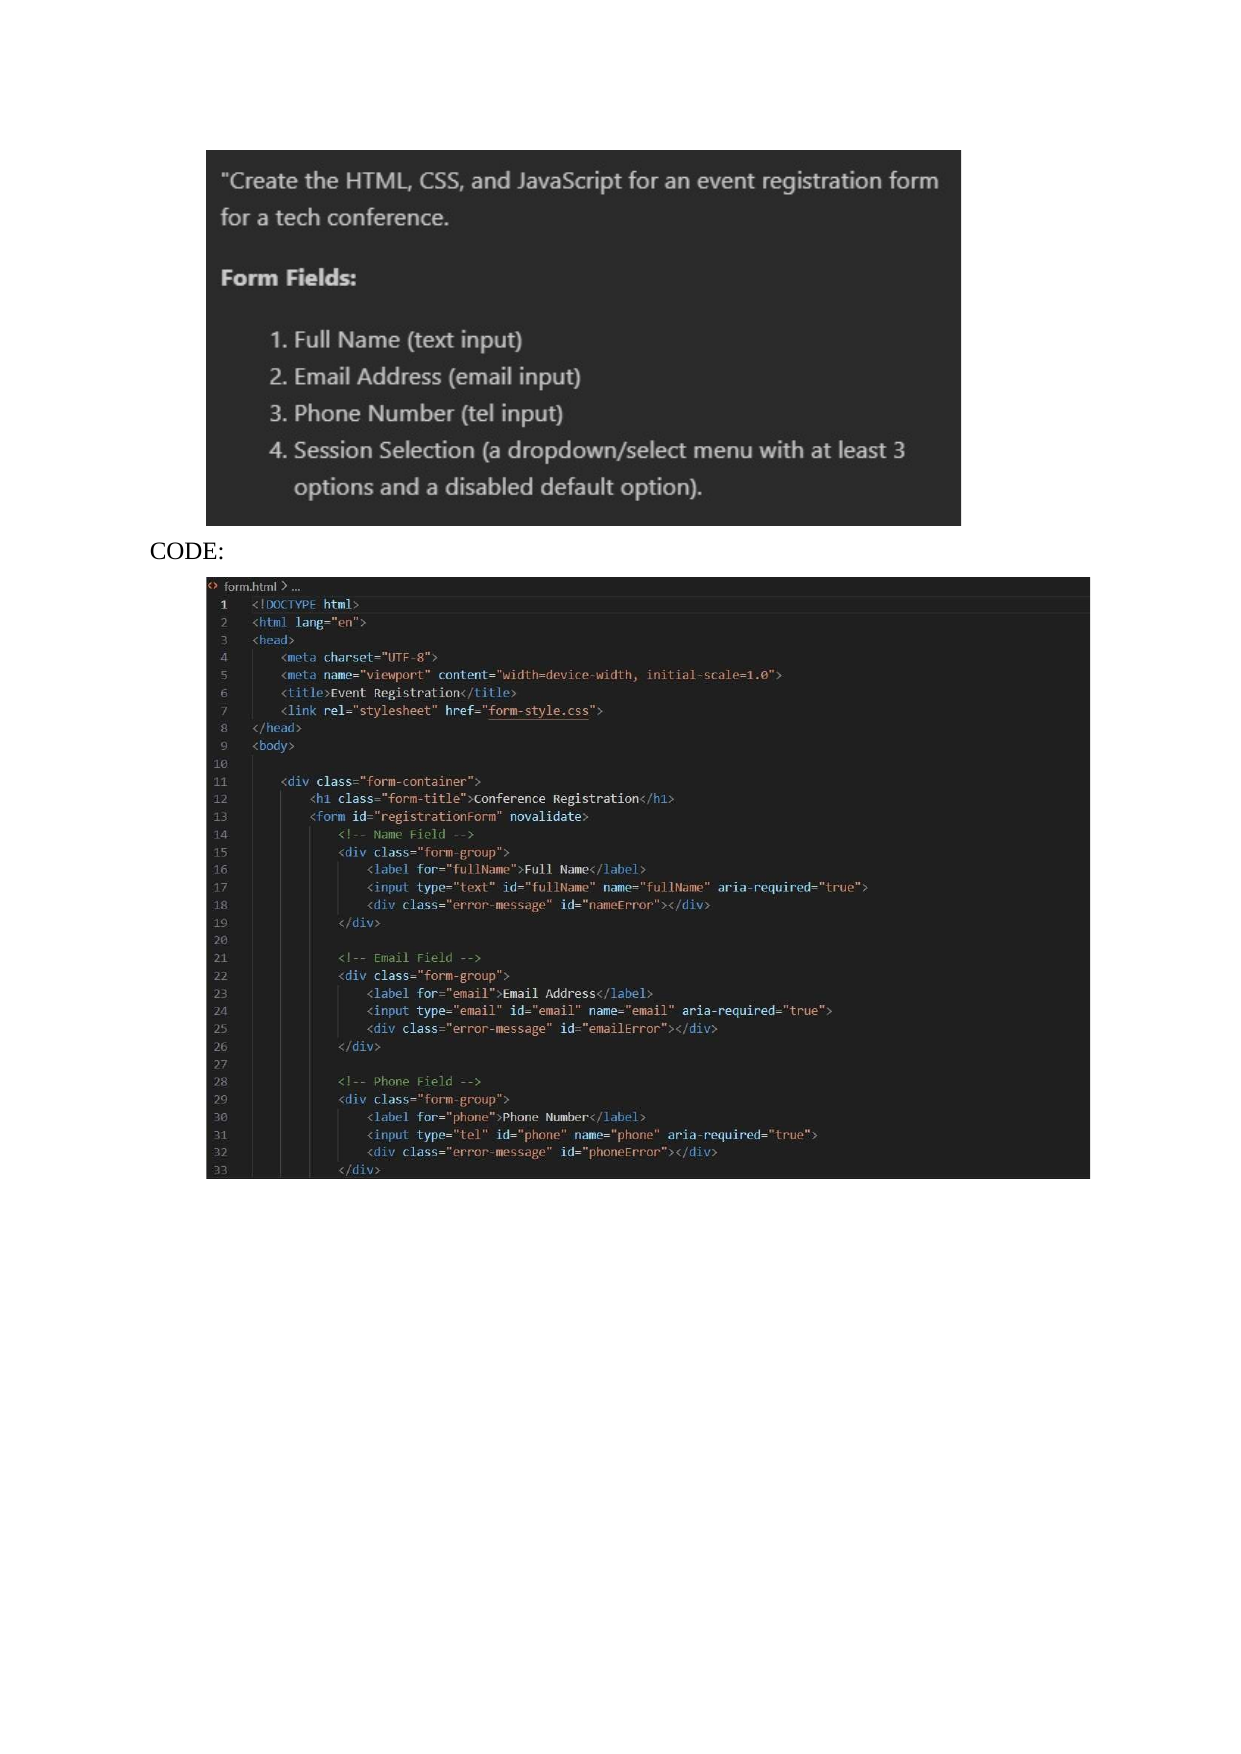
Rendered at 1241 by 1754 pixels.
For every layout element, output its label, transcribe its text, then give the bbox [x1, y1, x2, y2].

picture [206, 150, 962, 526]
picture [206, 577, 1091, 1179]
text CODE: [149, 536, 1090, 565]
